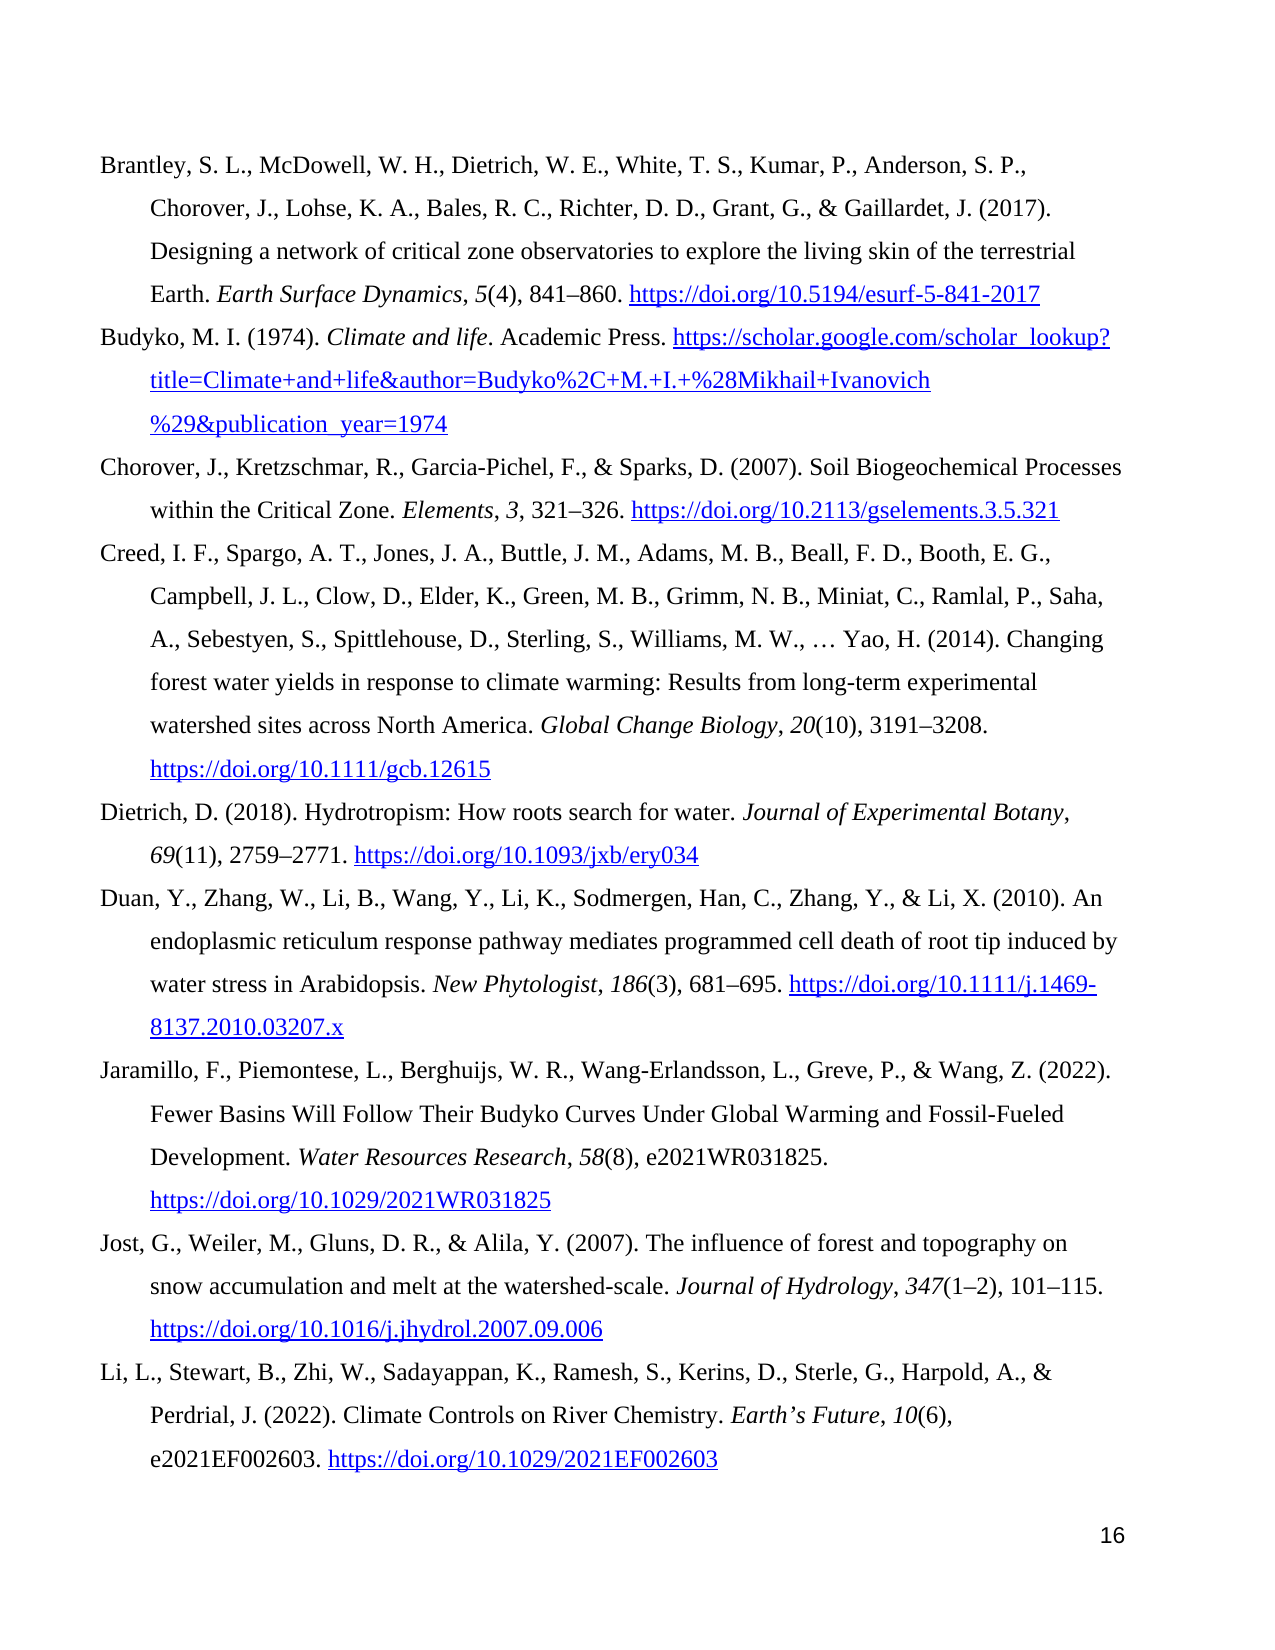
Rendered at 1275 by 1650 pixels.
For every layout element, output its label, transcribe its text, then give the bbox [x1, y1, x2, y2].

text Duan, Y., Zhang, W., Li, B., Wang, Y., Li, K., Sodmergen, Han, C., Zhang, Y., & Li, X. (2010). An endoplasmic reticulum response pathway mediates programmed cell death of root tip induced by water stress in Arabidopsis. New Phytologist, 186(3), 681–695. https://doi.org/10.1111/j.1469-8137.2010.03207.x [100, 883, 1125, 1041]
text Jost, G., Weiler, M., Gluns, D. R., & Alila, Y. (2007). The influence of forest and topography on snow accumulation and melt at the watershed-scale. Journal of Hydrology, 347(1–2), 101–115. https://doi.org/10.1016/j.jhydrol.2007.09.006 [100, 1228, 1125, 1343]
text Jaramillo, F., Piemontese, L., Berghuijs, W. R., Wang-Erlandsson, L., Greve, P., & Wang, Z. (2022). Fewer Basins Will Follow Their Budyko Curves Under Global Warming and Fossil-Fueled Development. Water Resources Research, 58(8), e2021WR031825. https://doi.org/10.1029/2021WR031825 [100, 1056, 1125, 1214]
text Chorover, J., Kretzschmar, R., Garcia-Pichel, F., & Sparks, D. (2007). Soil Biogeochemical Processes within the Critical Zone. Elements, 3, 321–326. https://doi.org/10.2113/gselements.3.5.321 [100, 452, 1125, 524]
text Budyko, M. I. (1974). Climate and life. Academic Press. https://scholar.google.com/scholar_lookup?title=Climate+and+life&author=Budyko%2C+M.+I.+%28Mikhail+Ivanovich%29&publication_year=1974 [100, 322, 1125, 437]
text Dietrich, D. (2018). Hydrotropism: How roots search for water. Journal of Experimental Botany, 69(11), 2759–2771. https://doi.org/10.1093/jxb/ery034 [100, 797, 1125, 869]
text Li, L., Stewart, B., Zhi, W., Sadayappan, K., Ramesh, S., Kerins, D., Sterle, G., Harpold, A., & Perdrial, J. (2022). Climate Controls on River Chemistry. Earth’s Future, 10(6), e2021EF002603. https://doi.org/10.1029/2021EF002603 [100, 1357, 1125, 1472]
text Brantley, S. L., McDowell, W. H., Dietrich, W. E., White, T. S., Kumar, P., Anderson, S. P., Chorover, J., Lohse, K. A., Bales, R. C., Richter, D. D., Grant, G., & Gaillardet, J. (2017). Designing a network of critical zone observatories to explore the living skin of the terrestrial Earth. Earth Surface Dynamics, 5(4), 841–860. https://doi.org/10.5194/esurf-5-841-2017 [100, 150, 1125, 308]
text Creed, I. F., Spargo, A. T., Jones, J. A., Buttle, J. M., Adams, M. B., Beall, F. D., Booth, E. G., Campbell, J. L., Clow, D., Elder, K., Green, M. B., Grimm, N. B., Miniat, C., Ramlal, P., Saha, A., Sebestyen, S., Spittlehouse, D., Sterling, S., Williams, M. W., … Yao, H. (2014). Changing forest water yields in response to climate warming: Results from long-term experimental watershed sites across North America. Global Change Biology, 20(10), 3191–3208. https://doi.org/10.1111/gcb.12615 [100, 538, 1125, 782]
